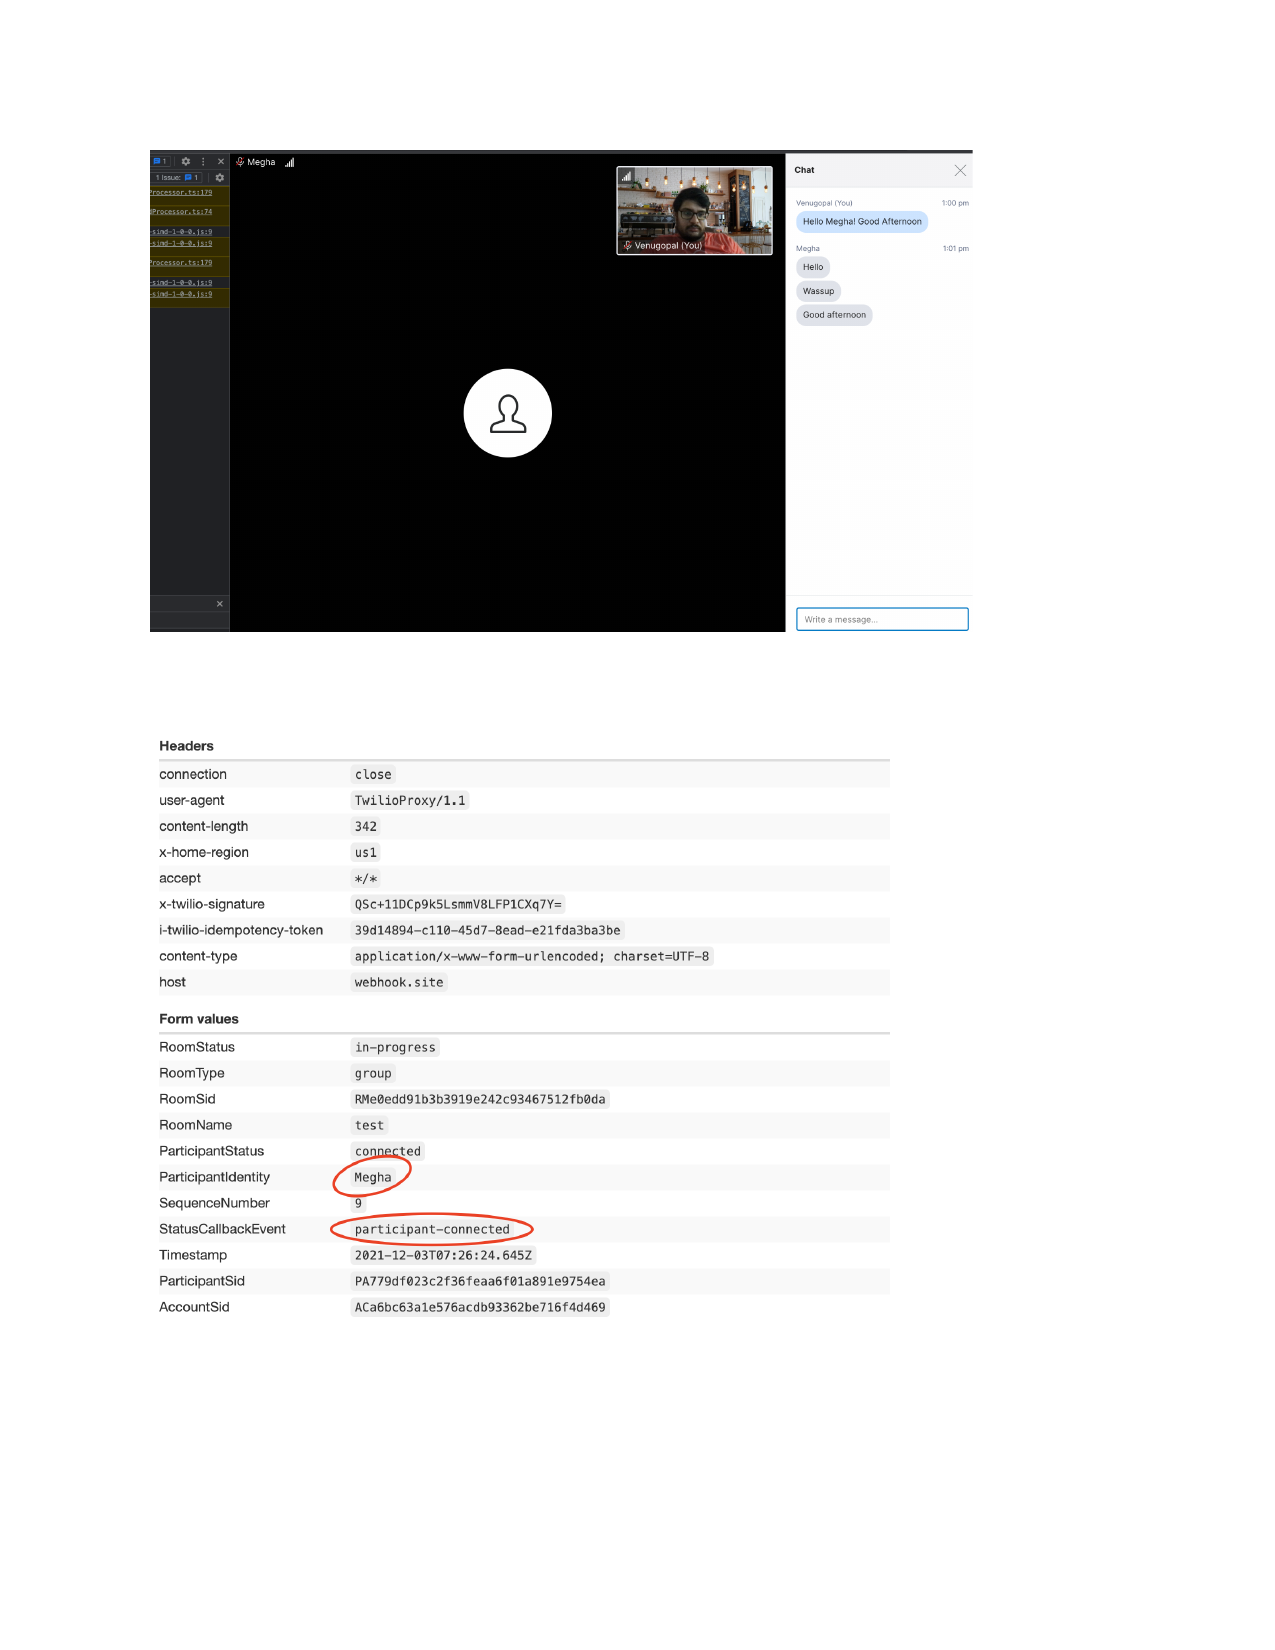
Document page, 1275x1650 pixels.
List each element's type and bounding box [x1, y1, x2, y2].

picture [150, 734, 890, 1333]
picture [150, 150, 973, 632]
